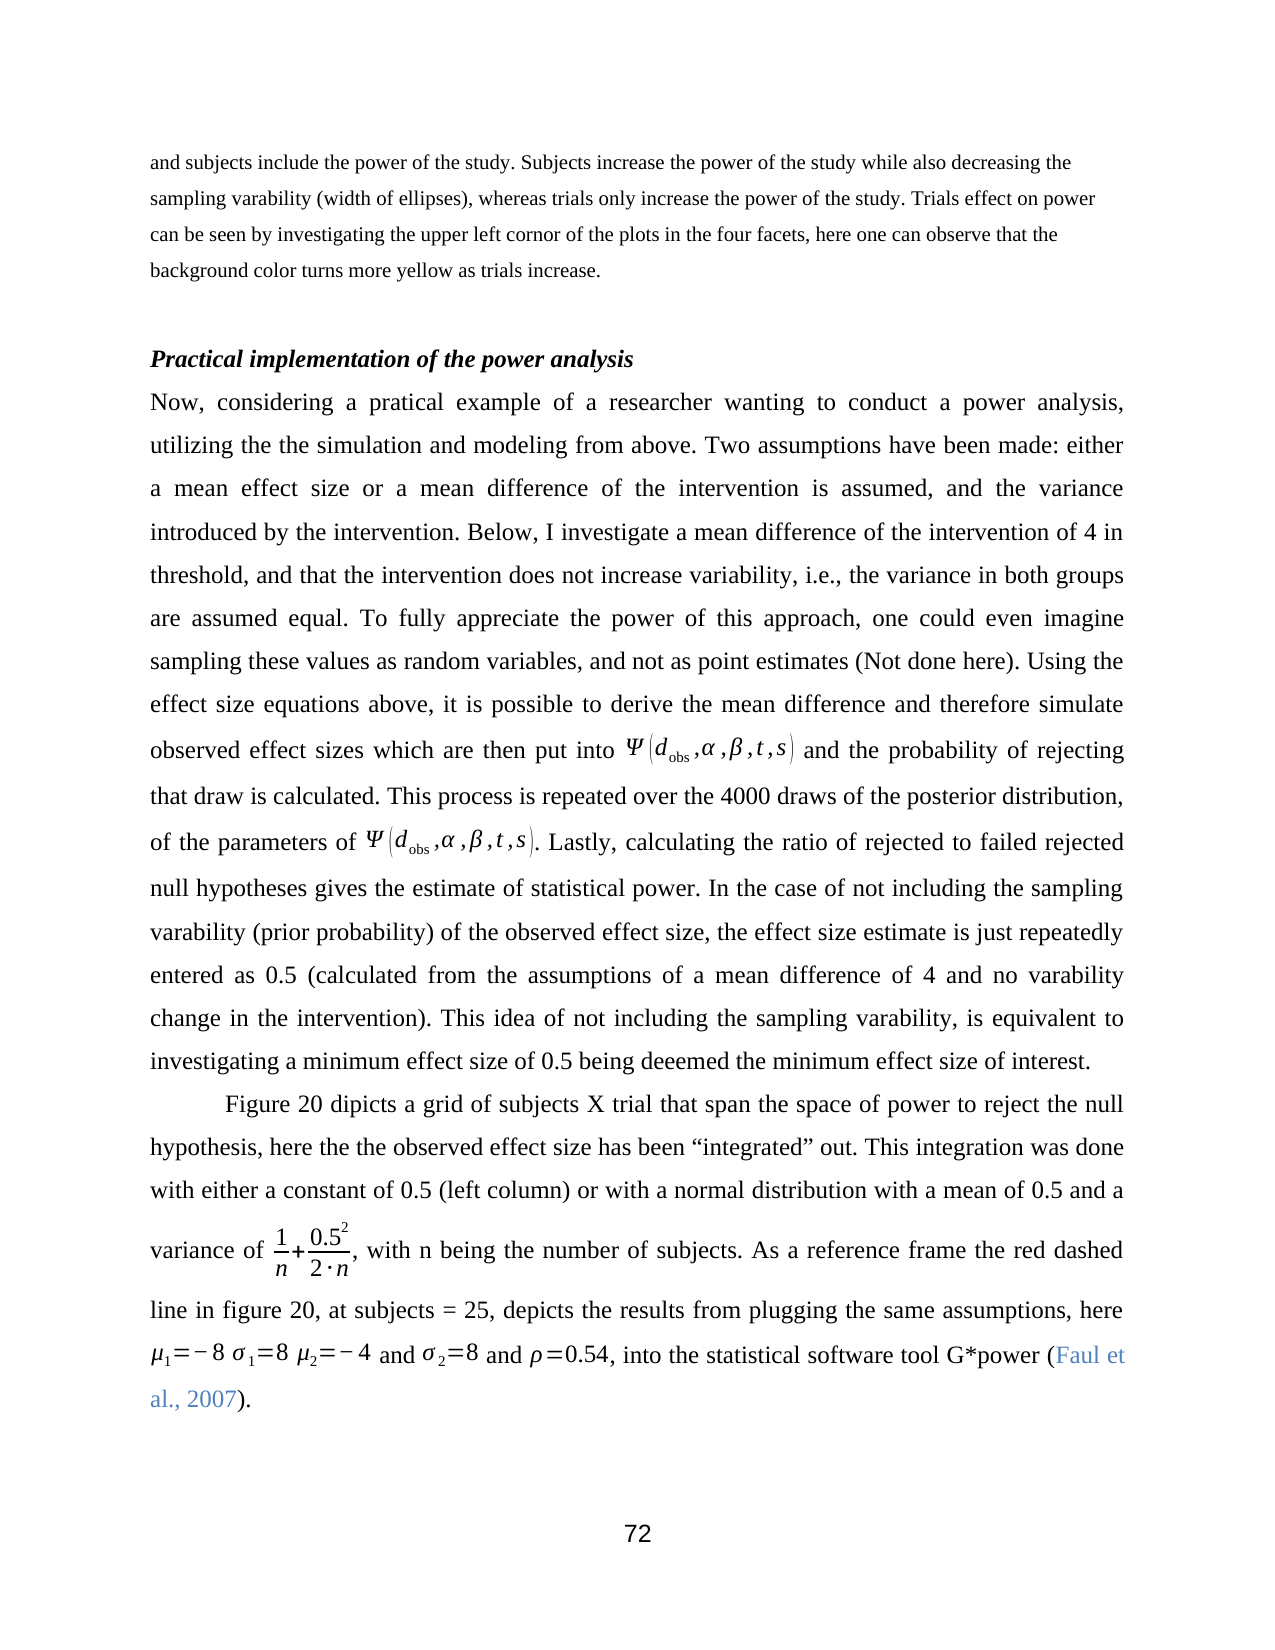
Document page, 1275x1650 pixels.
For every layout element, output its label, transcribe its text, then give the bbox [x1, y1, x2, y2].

subtitle Practical implementation of the power analysis [150, 344, 1125, 373]
text Now, considering a pratical example of a researcher wanting to conduct a power analysis, utilizing the the simulation and modeling from above. Two assumptions have been made: either a mean effect size or a mean difference of the intervention is assumed, and the variance introduced by the intervention. Below, I investigate a mean difference of the intervention of 4 in threshold, and that the intervention does not increase variability, i.e., the variance in both groups are assumed equal. To fully appreciate the power of this approach, one could even imagine sampling these values as random variables, and not as point estimates (Not done here). Using the effect size equations above, it is possible to derive the mean difference and therefore simulate observed effect sizes which are then put into and the probability of rejecting that draw is calculated. This process is repeated over the 4000 draws of the posterior distribution, of the parameters of . Lastly, calculating the ratio of rejected to failed rejected null hypotheses gives the estimate of statistical power. In the case of not including the sampling varability (prior probability) of the observed effect size, the effect size estimate is just repeatedly entered as 0.5 (calculated from the assumptions of a mean difference of 4 and no varability change in the intervention). This idea of not including the sampling varability, is equivalent to investigating a minimum effect size of 0.5 being deeemed the minimum effect size of interest. [150, 387, 1125, 1075]
text Figure 20 dipicts a grid of subjects X trial that span the space of power to reject the null hypothesis, here the the observed effect size has been “integrated” out. This integration was done with either a constant of 0.5 (left column) or with a normal distribution with a mean of 0.5 and a variance of , with n being the number of subjects. As a reference frame the red dashed line in figure 20, at subjects = 25, depicts the results from plugging the same assumptions, here and and , into the statistical software tool G*power (Faul et al., 2007). [150, 1089, 1125, 1413]
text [150, 150, 1125, 282]
